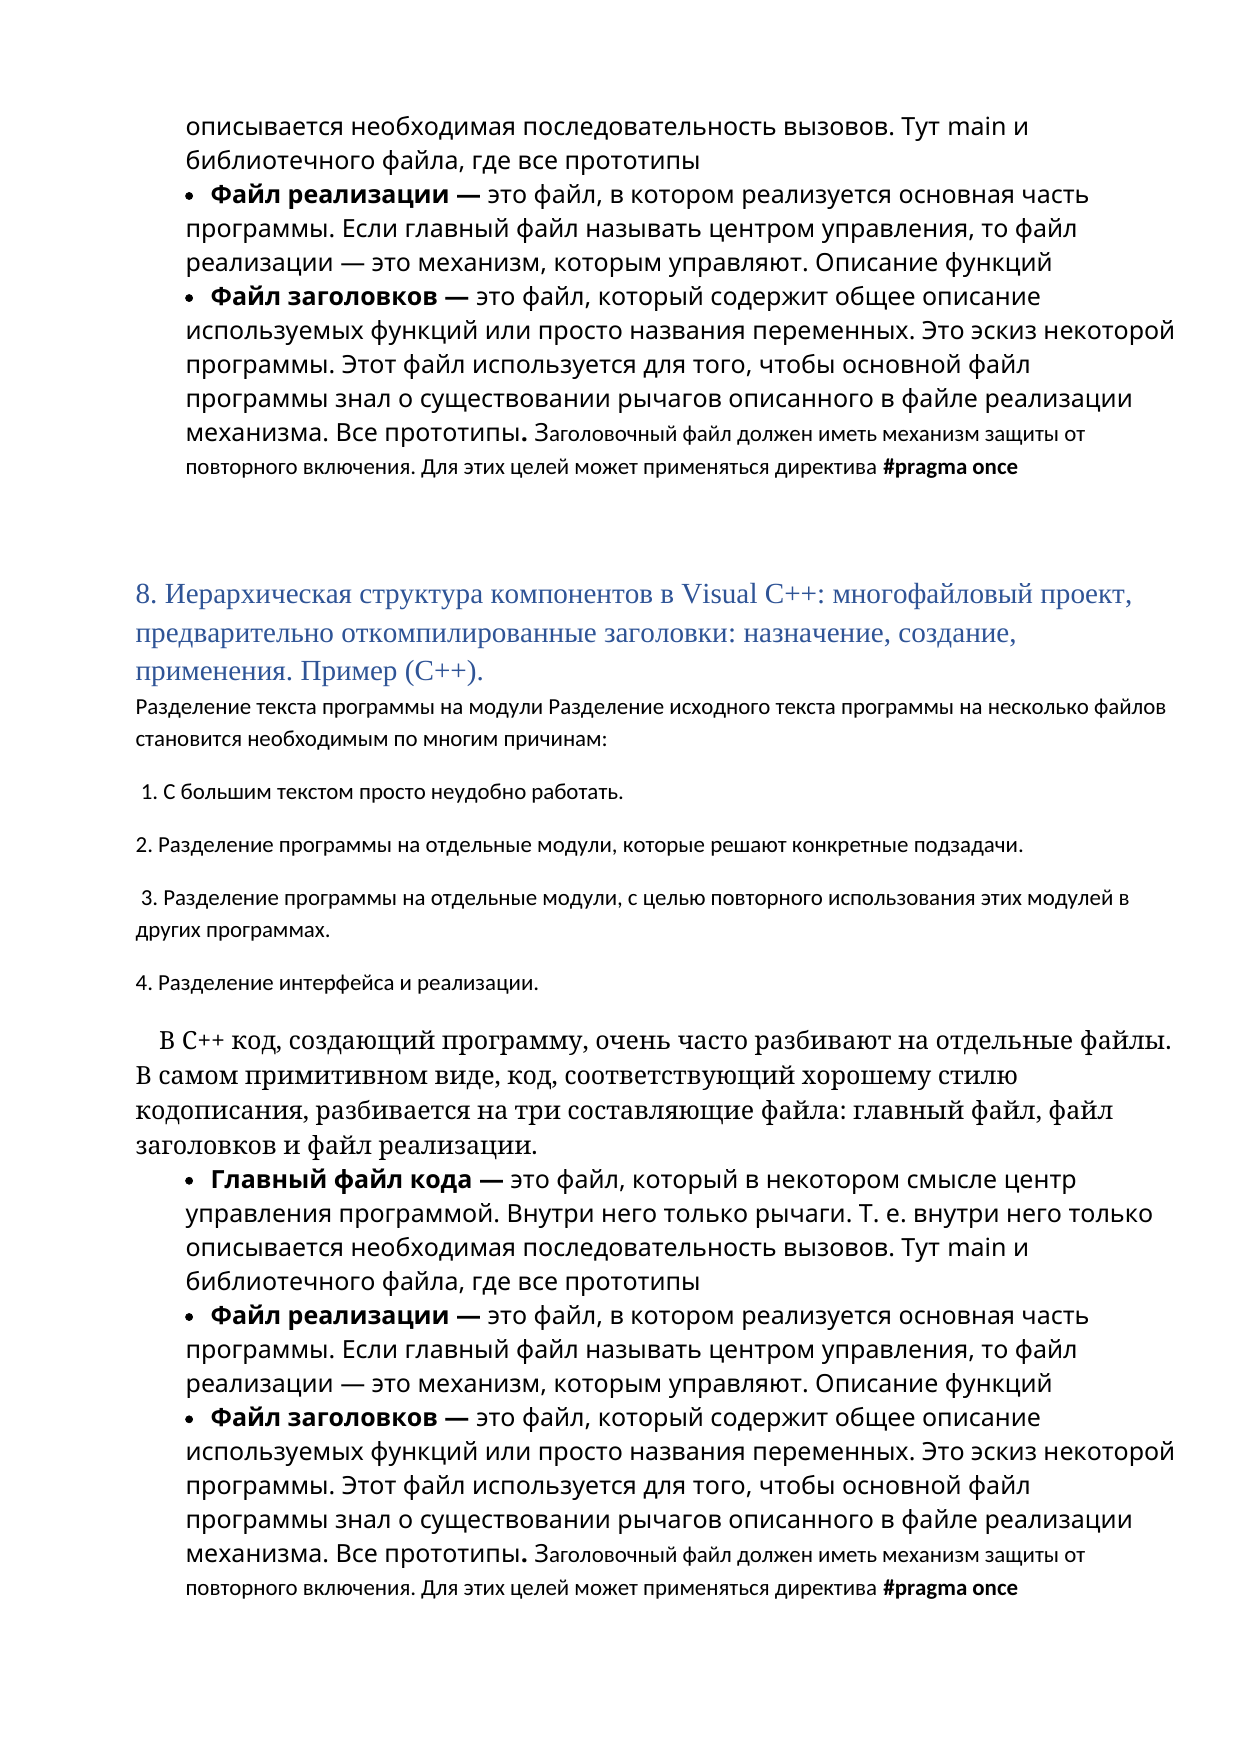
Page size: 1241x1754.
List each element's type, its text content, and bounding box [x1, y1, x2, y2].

text 2. Разделение программы на отдельные модули, которые решают конкретные подзадачи. [135, 830, 1178, 858]
text 3. Разделение программы на отдельные модули, с целью повторного использования этих модулей в других программах. [135, 883, 1178, 943]
list Файл реализации — это файл, в котором реализуется основная часть программы. Если главный файл называть центром управления, то файл реализации — это механизм, которым управляют. Описание функций [185, 176, 1178, 279]
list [185, 108, 1178, 176]
subtitle 8. Иерархическая структура компонентов в Visual C++: многофайловый проект, предварительно откомпилированные заголовки: назначение, создание, применения. Пример (C++). [135, 576, 1178, 687]
list Файл заголовков — это файл, который содержит общее описание используемых функций или просто названия переменных. Это эскиз некоторой программы. Этот файл используется для того, чтобы основной файл программы знал о существовании рычагов описанного в файле реализации механизма. Все прототипы. Заголовочный файл должен иметь механизм защиты от повторного включения. Для этих целей может применяться директива #pragma once [185, 279, 1178, 480]
list Файл реализации — это файл, в котором реализуется основная часть программы. Если главный файл называть центром управления, то файл реализации — это механизм, которым управляют. Описание функций [185, 1298, 1178, 1400]
text В С++ код, создающий программу, очень часто разбивают на отдельные файлы. В самом примитивном виде, код, соответствующий хорошему стилю кодописания, разбивается на три составляющие файла: главный файл, файл заголовков и файл реализации. [135, 1021, 1178, 1161]
text 1. С большим текстом просто неудобно работать. [135, 777, 1178, 805]
list Файл заголовков — это файл, который содержит общее описание используемых функций или просто названия переменных. Это эскиз некоторой программы. Этот файл используется для того, чтобы основной файл программы знал о существовании рычагов описанного в файле реализации механизма. Все прототипы. Заголовочный файл должен иметь механизм защиты от повторного включения. Для этих целей может применяться директива #pragma once [185, 1400, 1178, 1601]
text 4. Разделение интерфейса и реализации. [135, 968, 1178, 996]
text Разделение текста программы на модули Разделение исходного текста программы на несколько файлов становится необходимым по многим причинам: [135, 692, 1178, 752]
